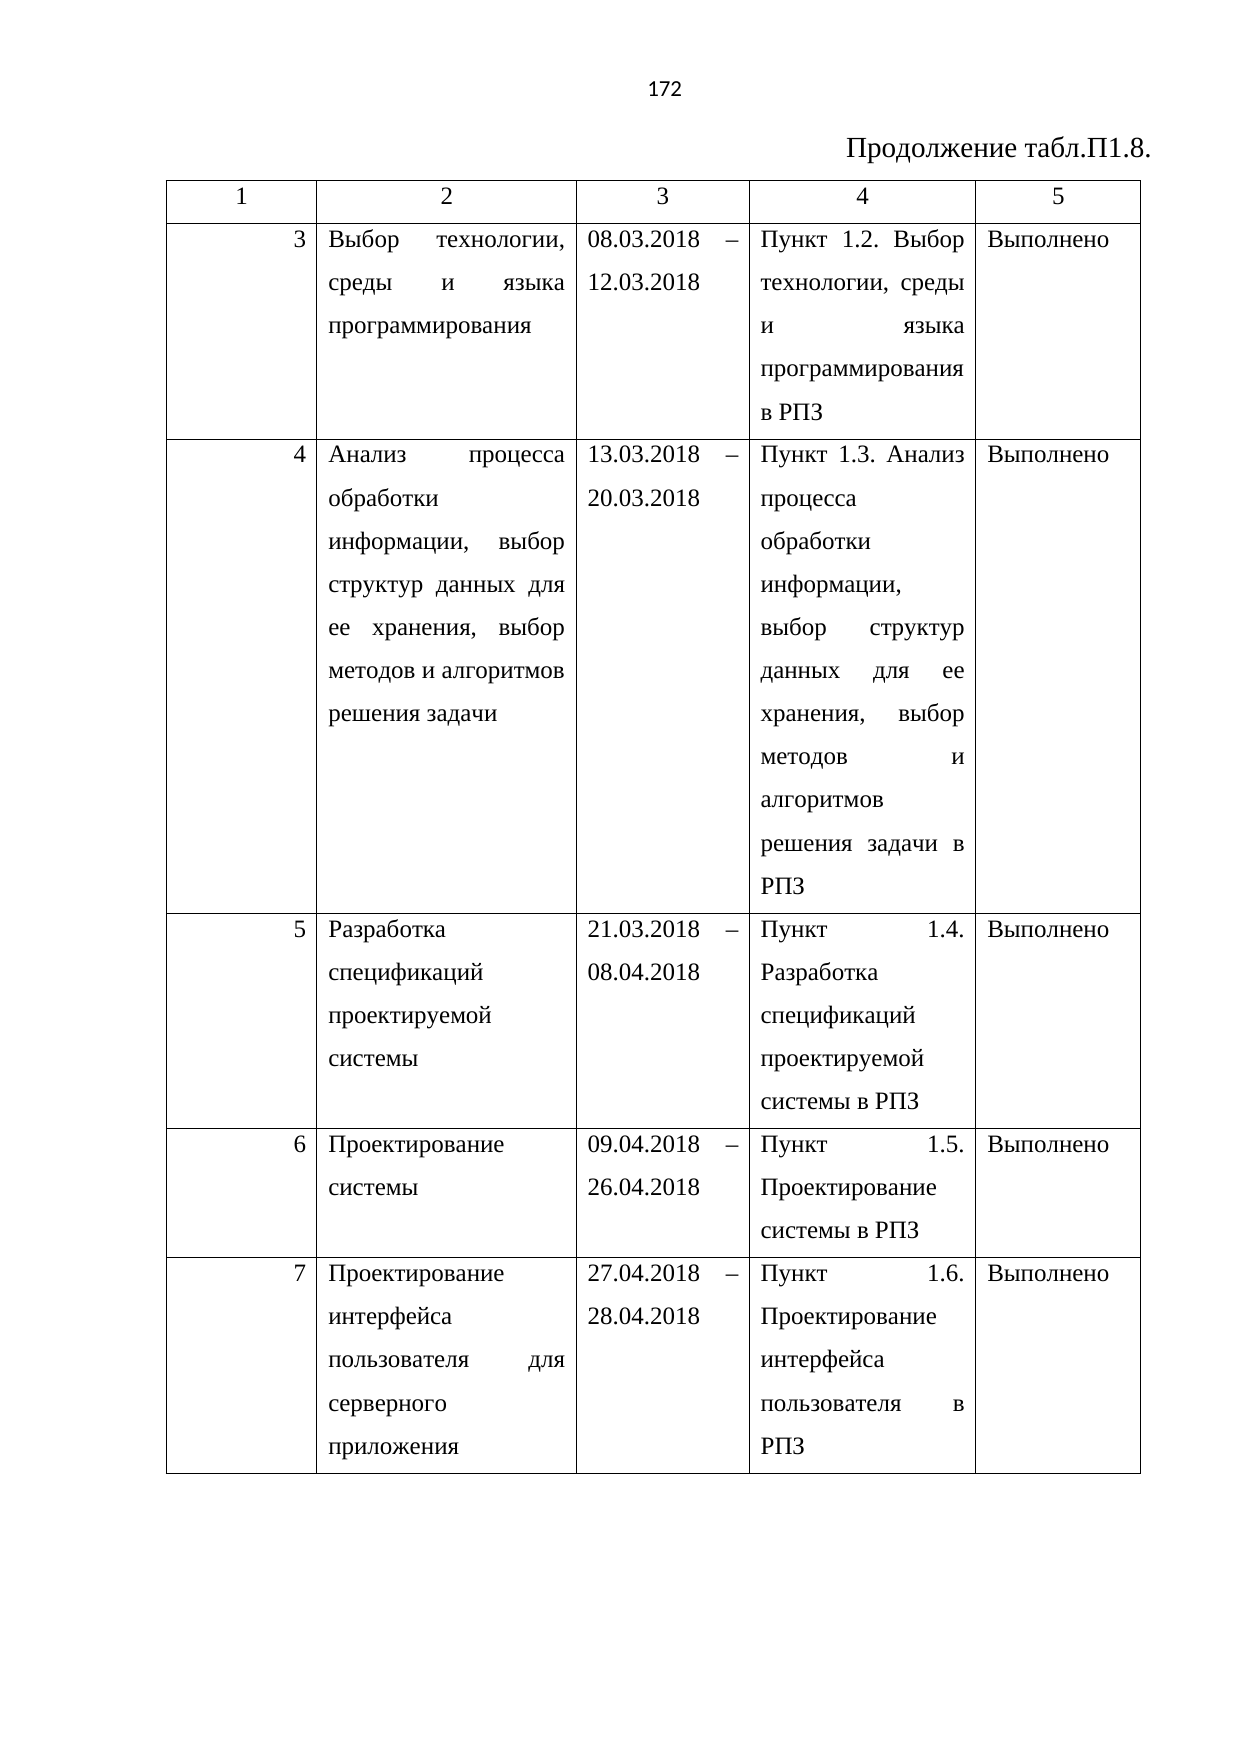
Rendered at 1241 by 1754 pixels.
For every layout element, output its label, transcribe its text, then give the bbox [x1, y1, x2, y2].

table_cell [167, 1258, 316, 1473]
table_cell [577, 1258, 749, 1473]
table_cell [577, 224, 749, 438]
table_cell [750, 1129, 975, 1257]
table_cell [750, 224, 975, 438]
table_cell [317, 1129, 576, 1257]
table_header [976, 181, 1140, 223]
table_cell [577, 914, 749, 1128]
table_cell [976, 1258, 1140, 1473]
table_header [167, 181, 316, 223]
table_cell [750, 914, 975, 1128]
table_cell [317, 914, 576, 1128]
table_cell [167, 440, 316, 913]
text Продолжение табл.П1.8. [177, 130, 1152, 163]
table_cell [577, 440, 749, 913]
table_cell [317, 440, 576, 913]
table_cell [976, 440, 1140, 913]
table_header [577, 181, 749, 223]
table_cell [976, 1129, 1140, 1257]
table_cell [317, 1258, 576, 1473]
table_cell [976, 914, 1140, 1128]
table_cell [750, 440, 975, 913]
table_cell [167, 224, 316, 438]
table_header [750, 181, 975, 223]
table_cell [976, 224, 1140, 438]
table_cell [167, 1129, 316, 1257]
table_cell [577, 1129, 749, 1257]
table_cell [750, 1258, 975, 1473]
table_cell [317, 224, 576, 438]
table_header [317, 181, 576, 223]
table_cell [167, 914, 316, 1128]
